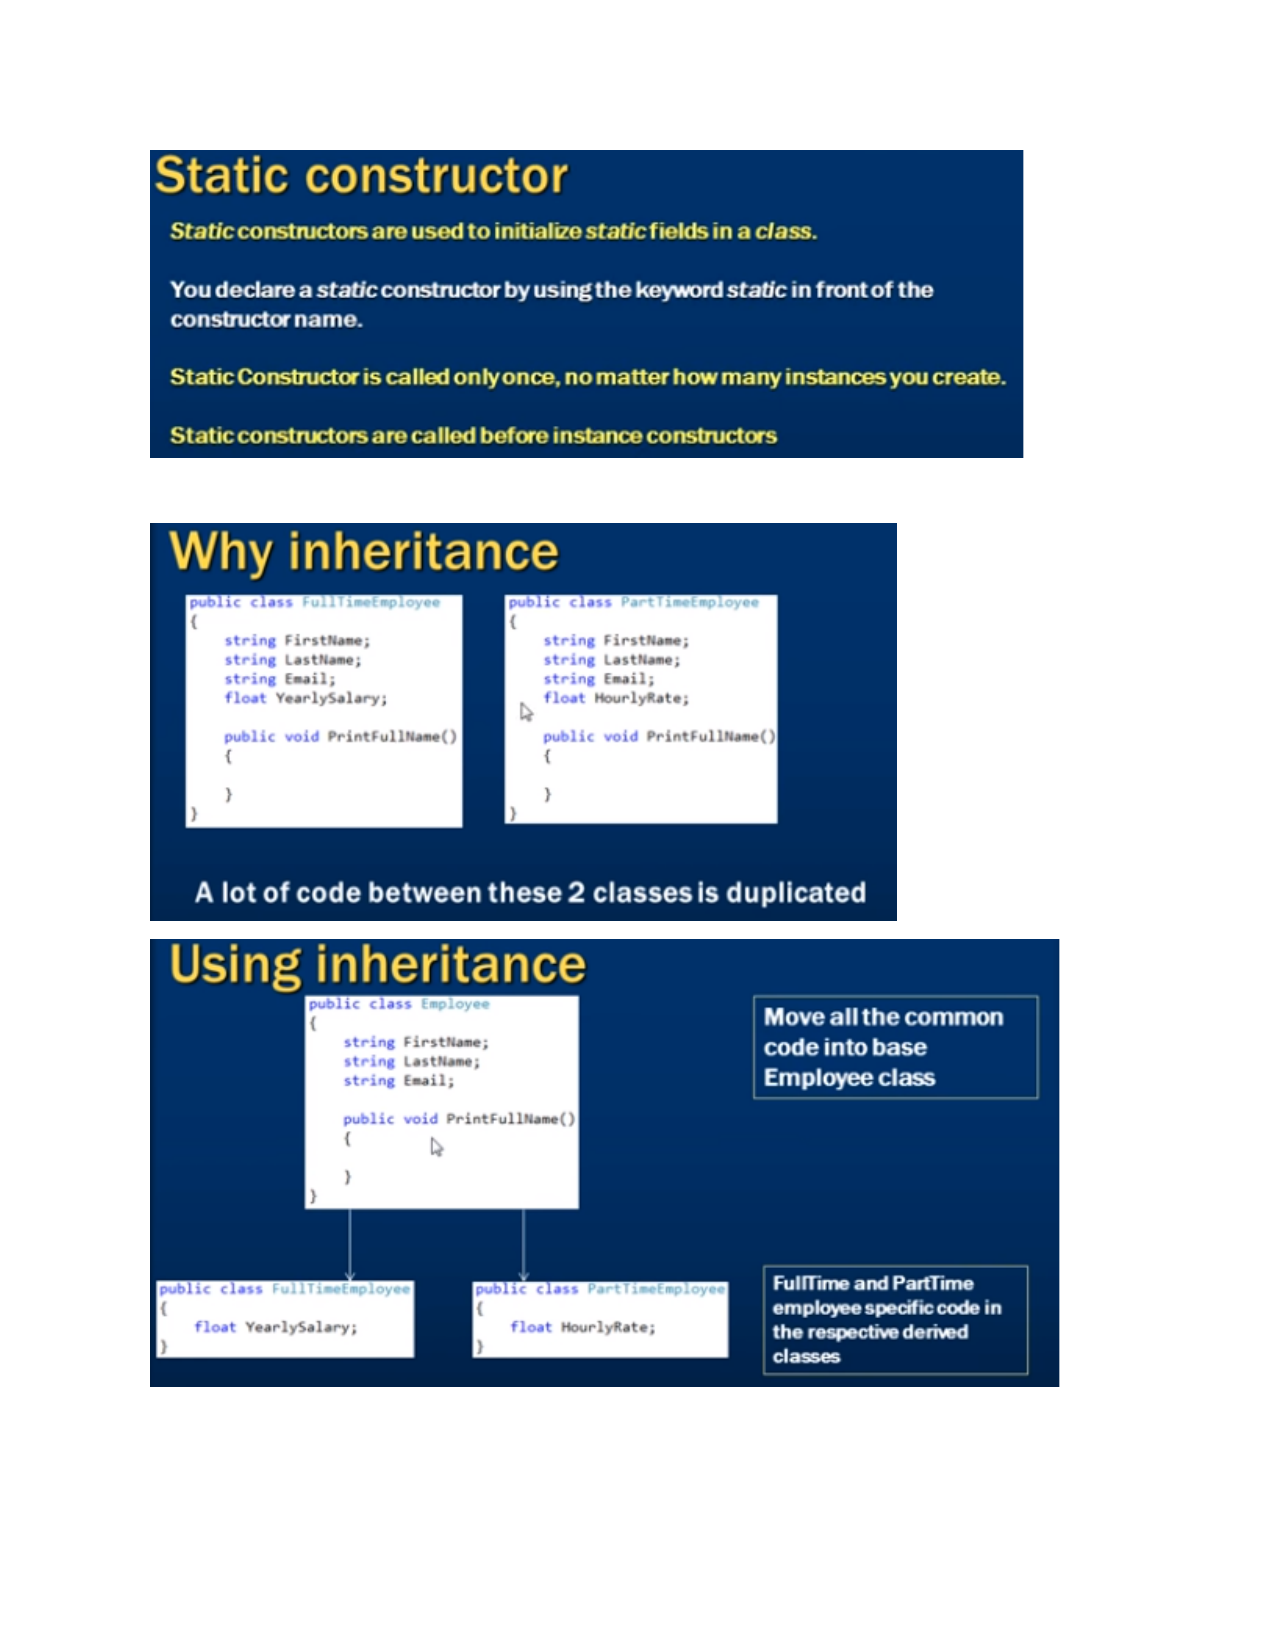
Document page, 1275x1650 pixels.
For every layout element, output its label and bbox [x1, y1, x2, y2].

picture [150, 523, 897, 921]
picture [150, 939, 1060, 1387]
picture [150, 150, 1024, 458]
